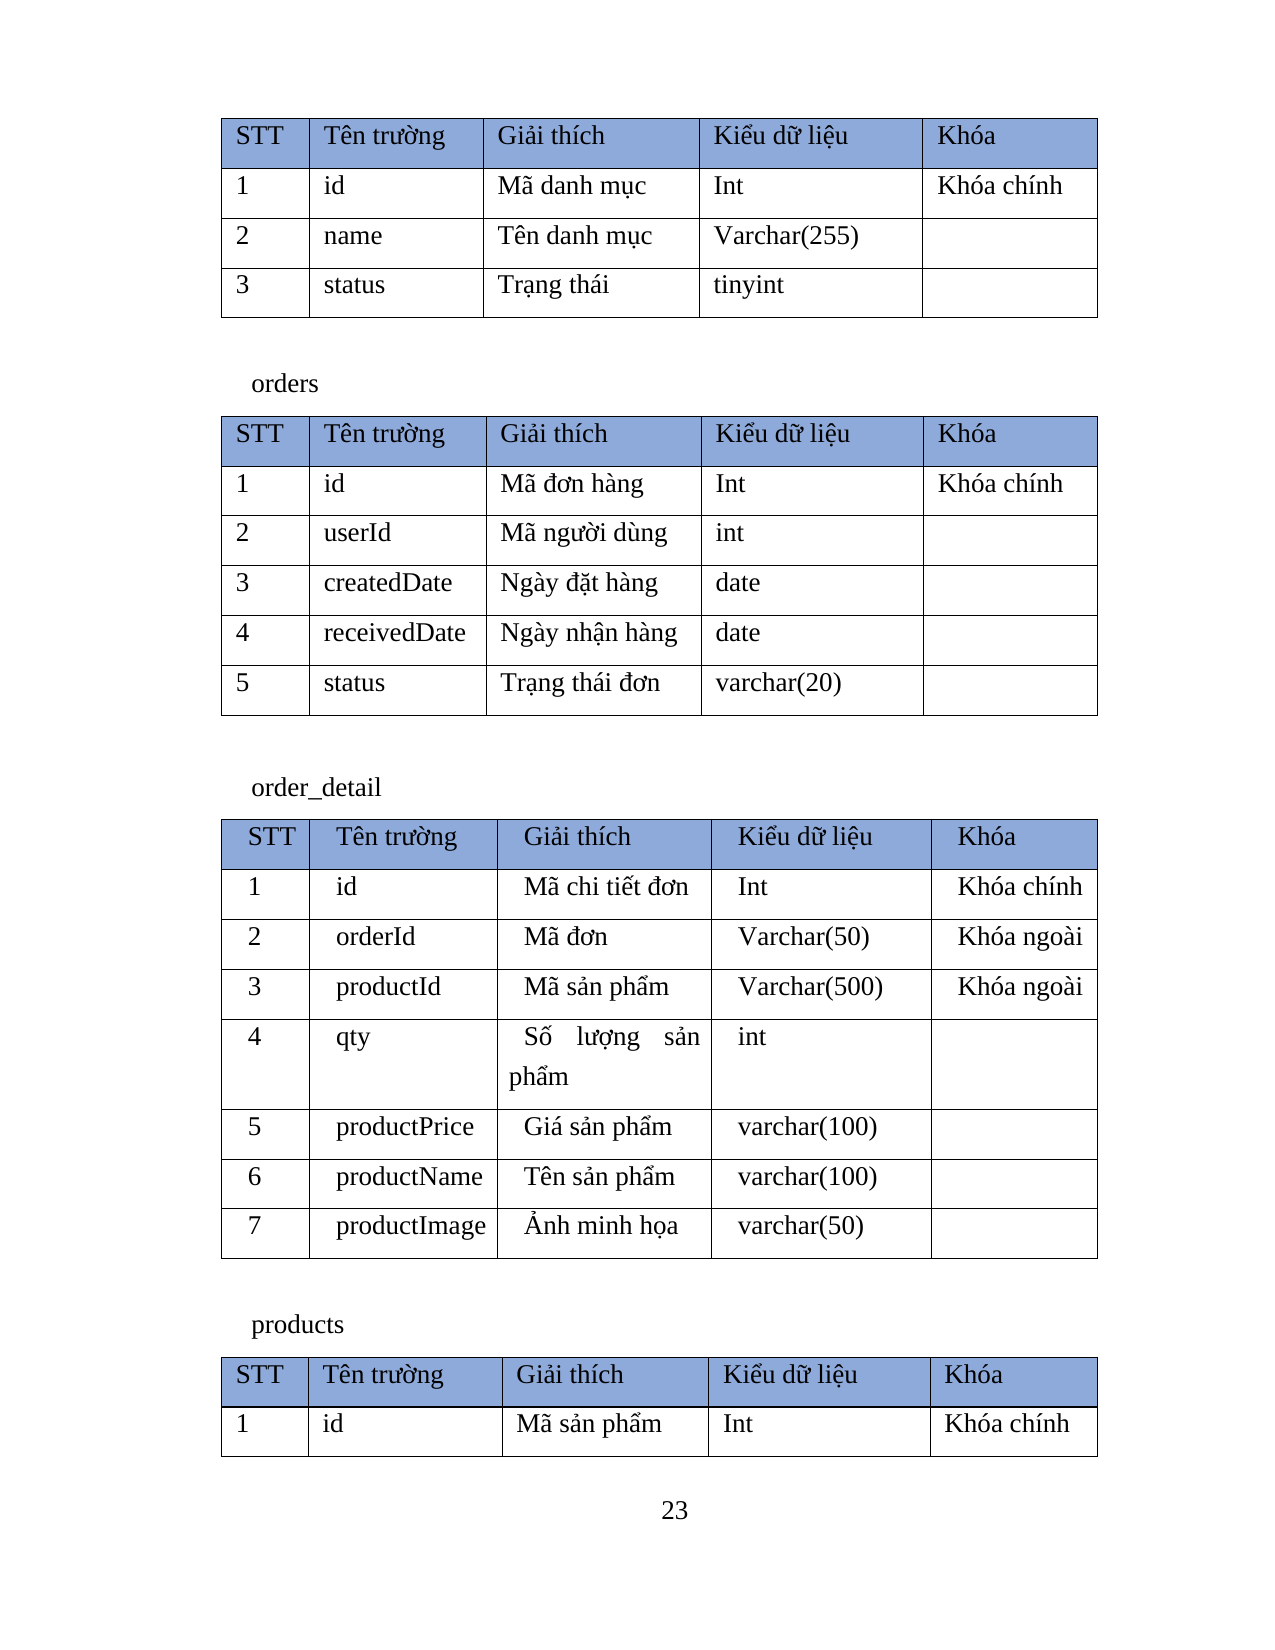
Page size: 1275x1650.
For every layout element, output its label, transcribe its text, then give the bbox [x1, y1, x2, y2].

table_cell tinyint [700, 269, 922, 317]
table_cell [924, 666, 1097, 714]
table_cell 6 [222, 1160, 309, 1208]
table_cell id [309, 1408, 502, 1456]
table_cell [923, 269, 1097, 317]
table_cell Trạng thái [484, 269, 699, 317]
table_cell Ảnh minh họa [498, 1209, 711, 1258]
table_header STT [222, 119, 309, 168]
table_cell 7 [222, 1209, 309, 1258]
text orders [177, 367, 1098, 398]
table_cell varchar(100) [712, 1110, 931, 1158]
table_cell 2 [222, 920, 309, 969]
table_cell productId [310, 970, 497, 1018]
table_cell 2 [222, 516, 309, 565]
table_cell [924, 566, 1097, 615]
table_cell [932, 1209, 1097, 1258]
table_cell name [310, 219, 483, 267]
table_cell Int [709, 1408, 930, 1456]
table_header Giải thích [503, 1358, 708, 1406]
table_cell receivedDate [310, 616, 486, 665]
table_cell Mã danh mục [484, 169, 699, 218]
table_header Giải thích [498, 820, 711, 869]
table_cell orderId [310, 920, 497, 969]
table_header Tên trường [309, 1358, 502, 1406]
table_cell qty [310, 1020, 497, 1109]
table_cell 4 [222, 616, 309, 665]
table_cell Mã chi tiết đơn [498, 870, 711, 919]
table_cell Varchar(255) [700, 219, 922, 267]
table_header Tên trường [310, 417, 486, 466]
table_cell 3 [222, 269, 309, 317]
table_cell Khóa ngoài [932, 920, 1097, 969]
table_cell date [702, 566, 923, 615]
table_cell 5 [222, 666, 309, 714]
table_header Kiểu dữ liệu [702, 417, 923, 466]
table_cell status [310, 269, 483, 317]
text products [177, 1308, 1098, 1339]
table_cell Int [700, 169, 922, 218]
table_header Kiểu dữ liệu [709, 1358, 930, 1406]
table_cell Ngày nhận hàng [487, 616, 701, 665]
table_cell Varchar(500) [712, 970, 931, 1018]
table_cell productImage [310, 1209, 497, 1258]
table_cell varchar(20) [702, 666, 923, 714]
table_cell Số lượng sản phẩm [498, 1020, 711, 1109]
table_cell Khóa chính [923, 169, 1097, 218]
table_cell Khóa chính [924, 467, 1097, 515]
table_cell 1 [222, 467, 309, 515]
table_cell id [310, 169, 483, 218]
table_cell Mã đơn hàng [487, 467, 701, 515]
table_cell varchar(50) [712, 1209, 931, 1258]
table_cell 3 [222, 566, 309, 615]
table_cell 2 [222, 219, 309, 267]
table_header Tên trường [310, 119, 483, 168]
table_cell Trạng thái đơn [487, 666, 701, 714]
table_header Giải thích [487, 417, 701, 466]
table_cell 4 [222, 1020, 309, 1109]
table_cell Giá sản phẩm [498, 1110, 711, 1158]
table_cell date [702, 616, 923, 665]
table_header STT [222, 417, 309, 466]
table_cell productPrice [310, 1110, 497, 1158]
table_cell id [310, 870, 497, 919]
table_cell Mã đơn [498, 920, 711, 969]
table_cell Int [712, 870, 931, 919]
table_header Tên trường [310, 820, 497, 869]
table_cell int [702, 516, 923, 565]
table_cell [924, 516, 1097, 565]
table_header Giải thích [484, 119, 699, 168]
table_cell [932, 1020, 1097, 1109]
table_cell Mã sản phẩm [498, 970, 711, 1018]
table_cell Khóa ngoài [932, 970, 1097, 1018]
table_cell int [712, 1020, 931, 1109]
table_cell id [310, 467, 486, 515]
table_cell Khóa chính [932, 870, 1097, 919]
table_cell status [310, 666, 486, 714]
table_cell 3 [222, 970, 309, 1018]
table_cell createdDate [310, 566, 486, 615]
table_header Kiểu dữ liệu [712, 820, 931, 869]
table_cell 1 [222, 1408, 308, 1456]
table_cell Khóa chính [931, 1408, 1097, 1456]
table_cell 1 [222, 870, 309, 919]
table_cell userId [310, 516, 486, 565]
table_cell [932, 1160, 1097, 1208]
table_cell Mã người dùng [487, 516, 701, 565]
table_cell Varchar(50) [712, 920, 931, 969]
table_cell productName [310, 1160, 497, 1208]
table_cell 1 [222, 169, 309, 218]
table_cell varchar(100) [712, 1160, 931, 1208]
table_cell [923, 219, 1097, 267]
table_header Khóa [924, 417, 1097, 466]
table_cell Tên sản phẩm [498, 1160, 711, 1208]
table_header STT [222, 1358, 308, 1406]
table_cell Mã sản phẩm [503, 1408, 708, 1456]
table_cell Ngày đặt hàng [487, 566, 701, 615]
table_cell Int [702, 467, 923, 515]
table_header STT [222, 820, 309, 869]
table_header Khóa [932, 820, 1097, 869]
table_cell [932, 1110, 1097, 1158]
table_cell Tên danh mục [484, 219, 699, 267]
text order_detail [177, 771, 1098, 802]
table_header Khóa [931, 1358, 1097, 1406]
table_cell 5 [222, 1110, 309, 1158]
table_cell [924, 616, 1097, 665]
table_header Kiểu dữ liệu [700, 119, 922, 168]
table_header Khóa [923, 119, 1097, 168]
